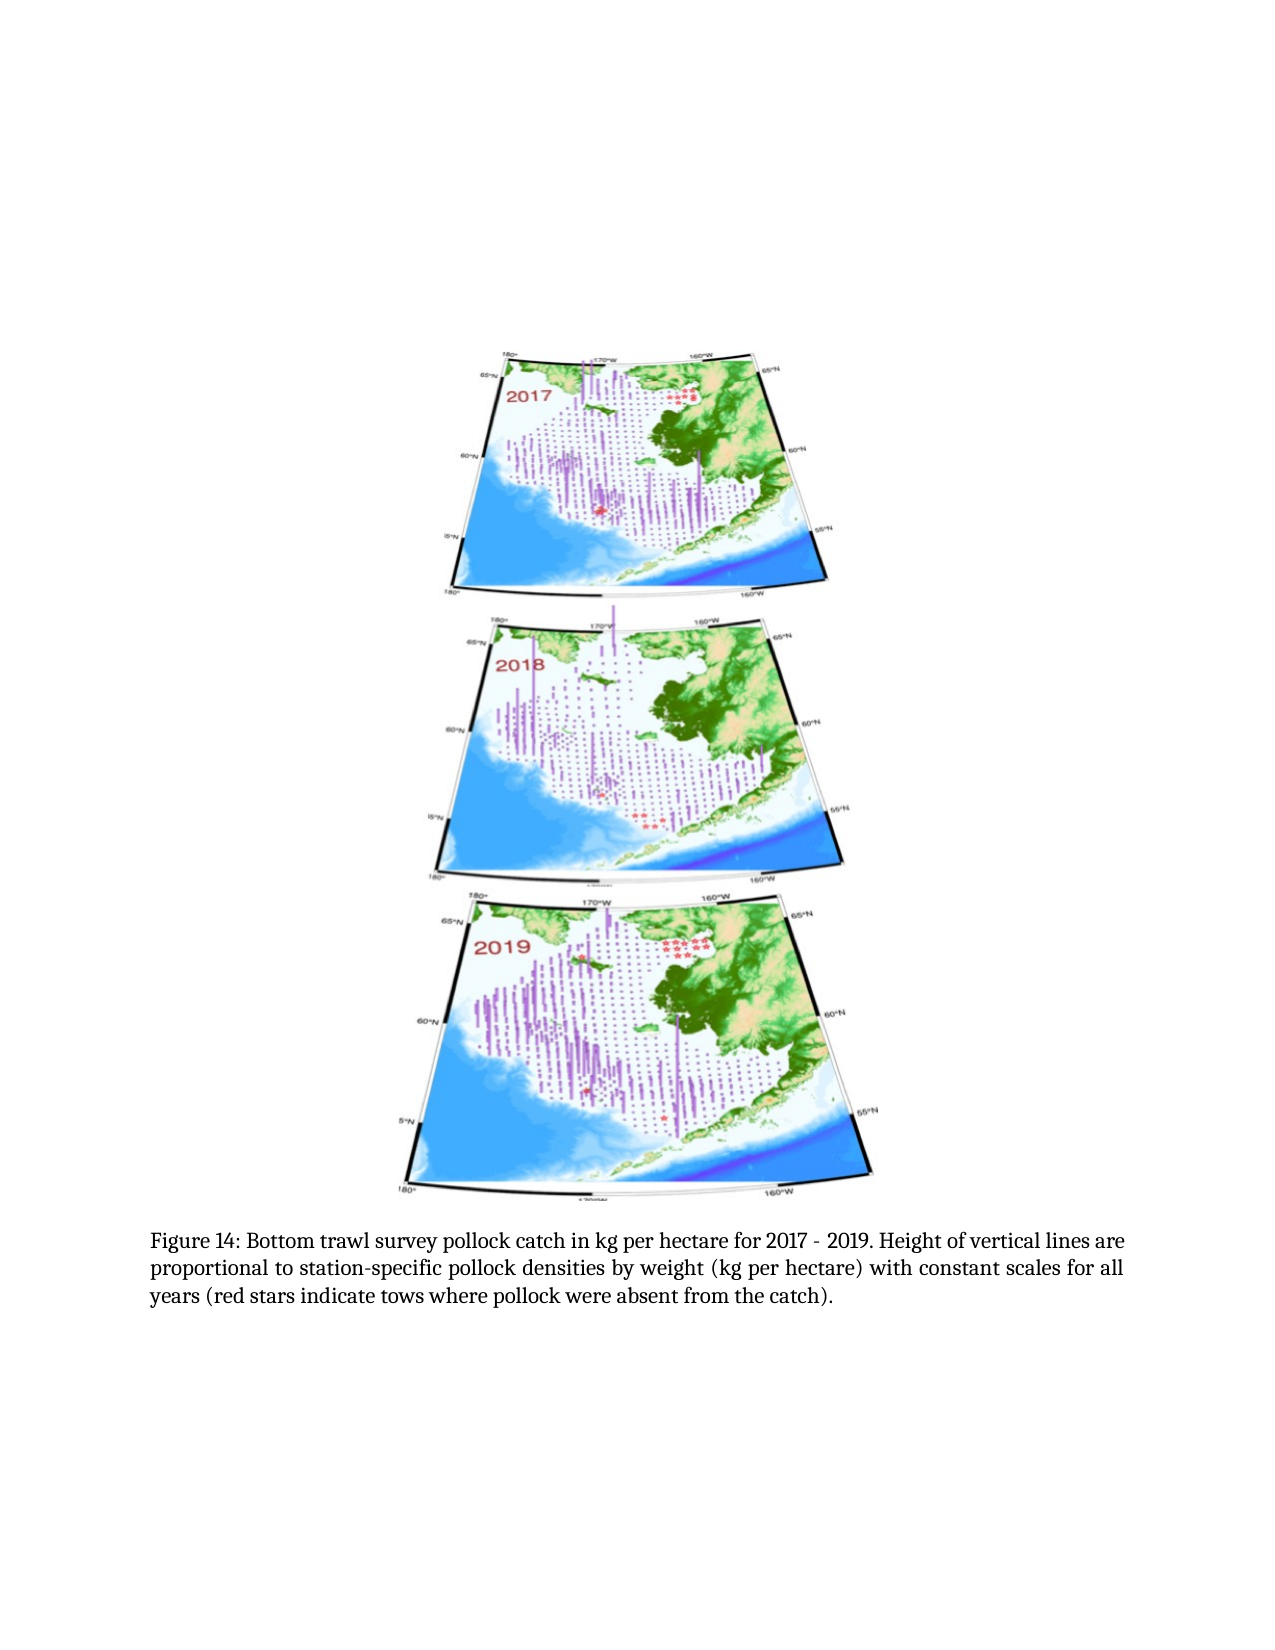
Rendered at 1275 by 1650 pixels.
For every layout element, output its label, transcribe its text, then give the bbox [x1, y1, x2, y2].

picture [398, 351, 879, 1201]
text Figure 14: Bottom trawl survey pollock catch in kg per hectare for 2017 - 2019. Height of vertical lines are proportional to station-specific pollock densities by weight (kg per hectare) with constant scales for all years (red stars indicate tows where pollock were absent from the catch). [150, 1227, 1125, 1309]
